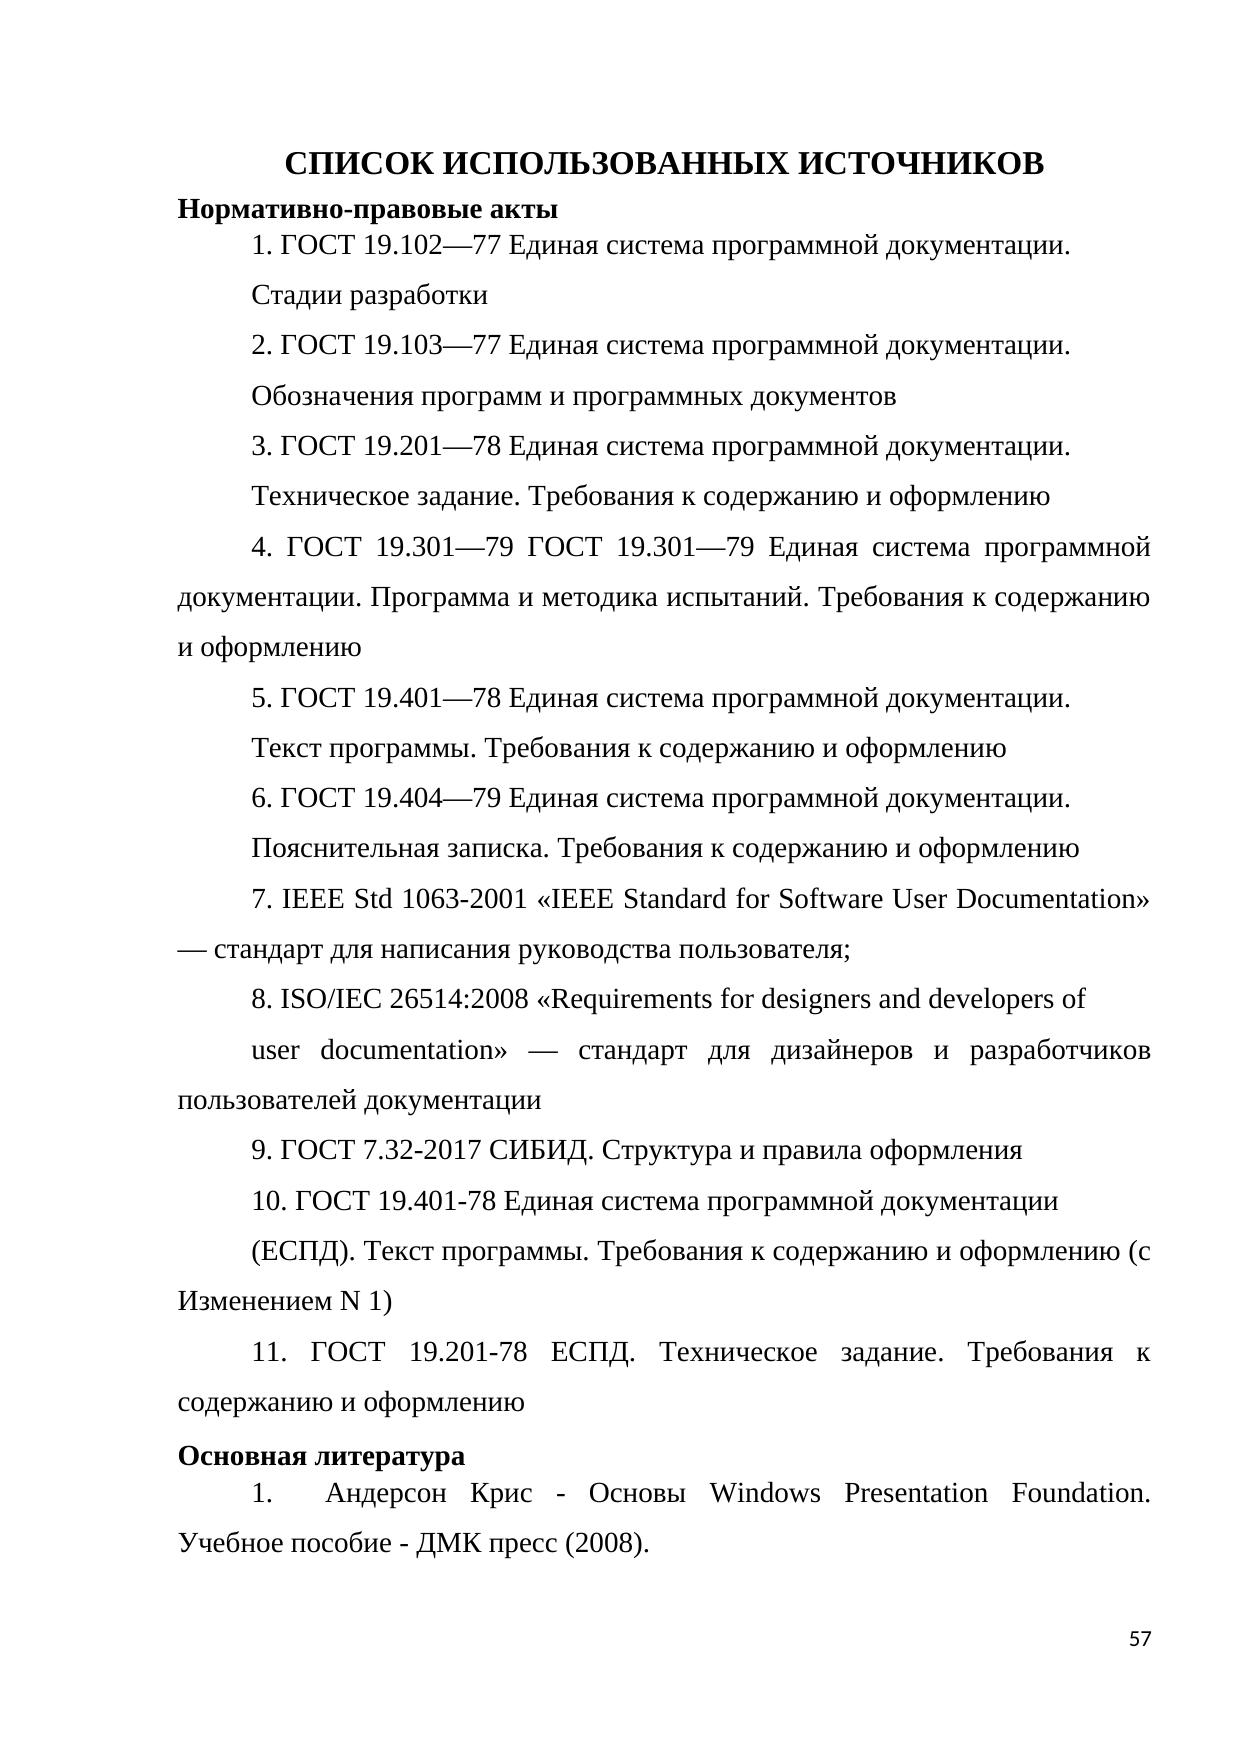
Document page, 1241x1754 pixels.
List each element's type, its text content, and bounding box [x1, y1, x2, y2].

text Техническое задание. Требования к содержанию и оформлению [177, 478, 1152, 512]
text Стадии разработки [177, 277, 1152, 311]
subtitle СПИСОК ИСПОЛЬЗОВАННЫХ ИСТОЧНИКОВ [177, 143, 1152, 181]
text Пояснительная записка. Требования к содержанию и оформлению [177, 831, 1152, 864]
text Текст программы. Требования к содержанию и оформлению [177, 730, 1152, 763]
text 9. ГОСТ 7.32-2017 СИБИД. Структура и правила оформления [177, 1132, 1152, 1166]
text 11. ГОСТ 19.201-78 ЕСПД. Техническое задание. Требования к содержанию и оформлению [177, 1334, 1152, 1418]
text Обозначения программ и программных документов [177, 378, 1152, 411]
text 1. ГОСТ 19.102—77 Единая система программной документации. [177, 227, 1152, 260]
text 6. ГОСТ 19.404—79 Единая система программной документации. [177, 780, 1152, 814]
text 3. ГОСТ 19.201—78 Единая система программной документации. [177, 428, 1152, 462]
text (ЕСПД). Текст программы. Требования к содержанию и оформлению (с Изменением N 1) [177, 1233, 1152, 1317]
text 4. ГОСТ 19.301—79 ГОСТ 19.301—79 Единая система программной документации. Программа и методика испытаний. Требования к содержанию и оформлению [177, 529, 1152, 663]
list Андерсон Крис - Основы Windows Presentation Foundation. Учебное пособие - ДМК пресс (2008). [177, 1475, 1152, 1558]
text 10. ГОСТ 19.401-78 Единая система программной документации [177, 1183, 1152, 1216]
text 5. ГОСТ 19.401—78 Единая система программной документации. [177, 680, 1152, 713]
text 2. ГОСТ 19.103—77 Единая система программной документации. [177, 327, 1152, 361]
text 8. ISO/IEC 26514:2008 «Requirements for designers and developers of [177, 982, 1152, 1015]
subtitle Основная литература [177, 1438, 1152, 1472]
text user documentation» — стандарт для дизайнеров и разработчиков пользователей документации [177, 1032, 1152, 1116]
subtitle Нормативно-правовые акты [177, 191, 1152, 224]
text 7. IEEE Std 1063-2001 «IEEE Standard for Software User Documentation» — стандарт для написания руководства пользователя; [177, 881, 1152, 965]
